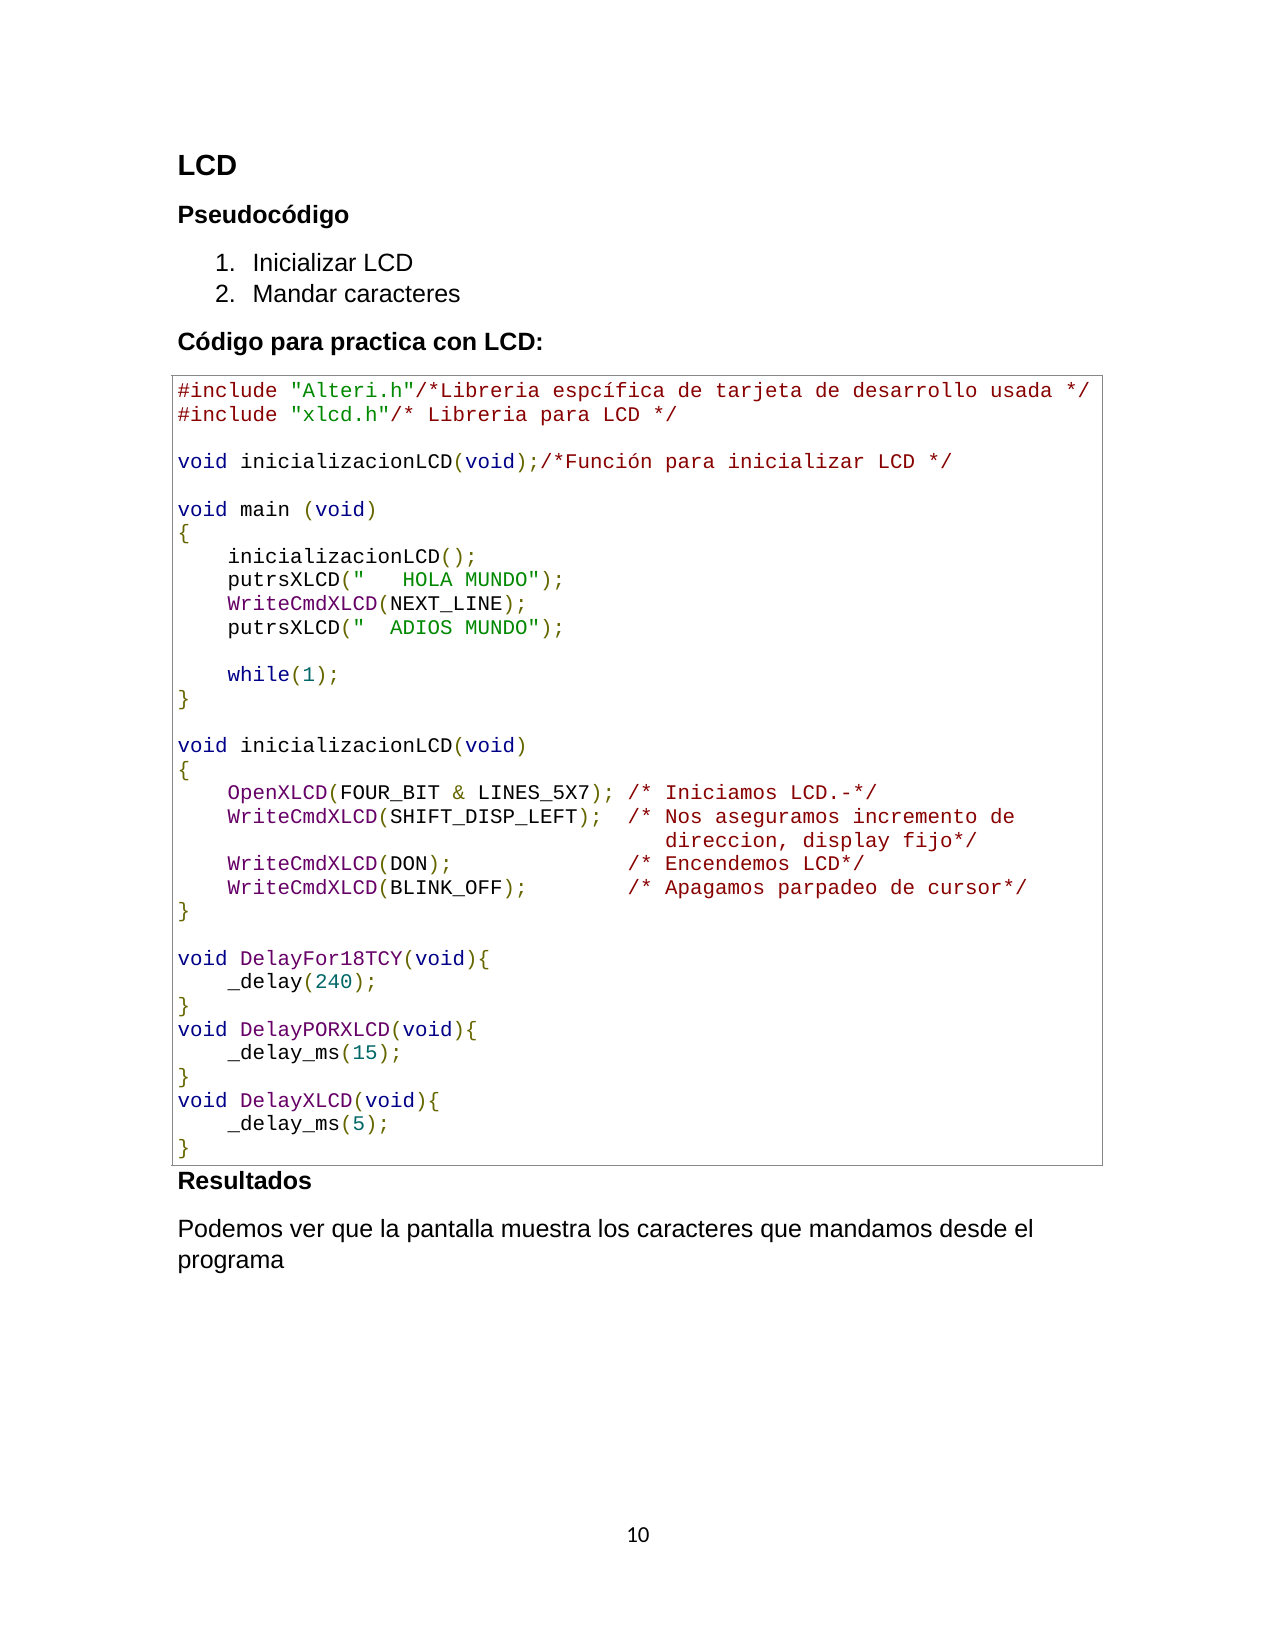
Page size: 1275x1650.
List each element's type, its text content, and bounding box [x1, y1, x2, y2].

text } [173, 1131, 1102, 1165]
text _delay_ms(15); [177, 1042, 1098, 1066]
text putrsXLCD(" ADIOS MUNDO"); [177, 617, 1098, 640]
text void main (void) [177, 498, 1098, 522]
text OpenXLCD(FOUR_BIT & LINES_5X7); /* Iniciamos LCD.-*/ [177, 782, 1098, 806]
text } [177, 688, 1098, 711]
text Pseudocódigo [177, 200, 1098, 229]
text Resultados [177, 1166, 1098, 1195]
text { [177, 759, 1098, 782]
text void DelayPORXLCD(void){ [177, 1019, 1098, 1042]
text WriteCmdXLCD(NEXT_LINE); [177, 593, 1098, 617]
text #include "xlcd.h"/* Libreria para LCD */ [177, 404, 1098, 428]
text } [177, 1066, 1098, 1090]
text _delay_ms(5); [177, 1113, 1098, 1131]
text _delay(240); [177, 971, 1098, 995]
list Inicializar LCD [215, 248, 1098, 277]
text LCD [177, 148, 1098, 181]
text void DelayXLCD(void){ [177, 1090, 1098, 1113]
text Podemos ver que la pantalla muestra los caracteres que mandamos desde el programa [177, 1214, 1098, 1274]
text WriteCmdXLCD(SHIFT_DISP_LEFT); /* Nos aseguramos incremento de [177, 806, 1098, 829]
text direccion, display fijo*/ [177, 829, 1098, 853]
text while(1); [177, 664, 1098, 688]
text putrsXLCD(" HOLA MUNDO"); [177, 569, 1098, 593]
text void DelayFor18TCY(void){ [177, 948, 1098, 971]
text { [177, 522, 1098, 546]
text void inicializacionLCD(void) [177, 735, 1098, 759]
text WriteCmdXLCD(DON); /* Encendemos LCD*/ [177, 853, 1098, 877]
text WriteCmdXLCD(BLINK_OFF); /* Apagamos parpadeo de cursor*/ [177, 877, 1098, 901]
text void inicializacionLCD(void);/*Función para inicializar LCD */ [177, 451, 1098, 475]
text #include "Alteri.h"/*Libreria espcífica de tarjeta de desarrollo usada */ [173, 376, 1102, 404]
text inicializacionLCD(); [177, 546, 1098, 569]
text Código para practica con LCD: [177, 327, 1098, 356]
text } [177, 995, 1098, 1019]
list Mandar caracteres [215, 279, 1098, 308]
text } [177, 901, 1098, 924]
